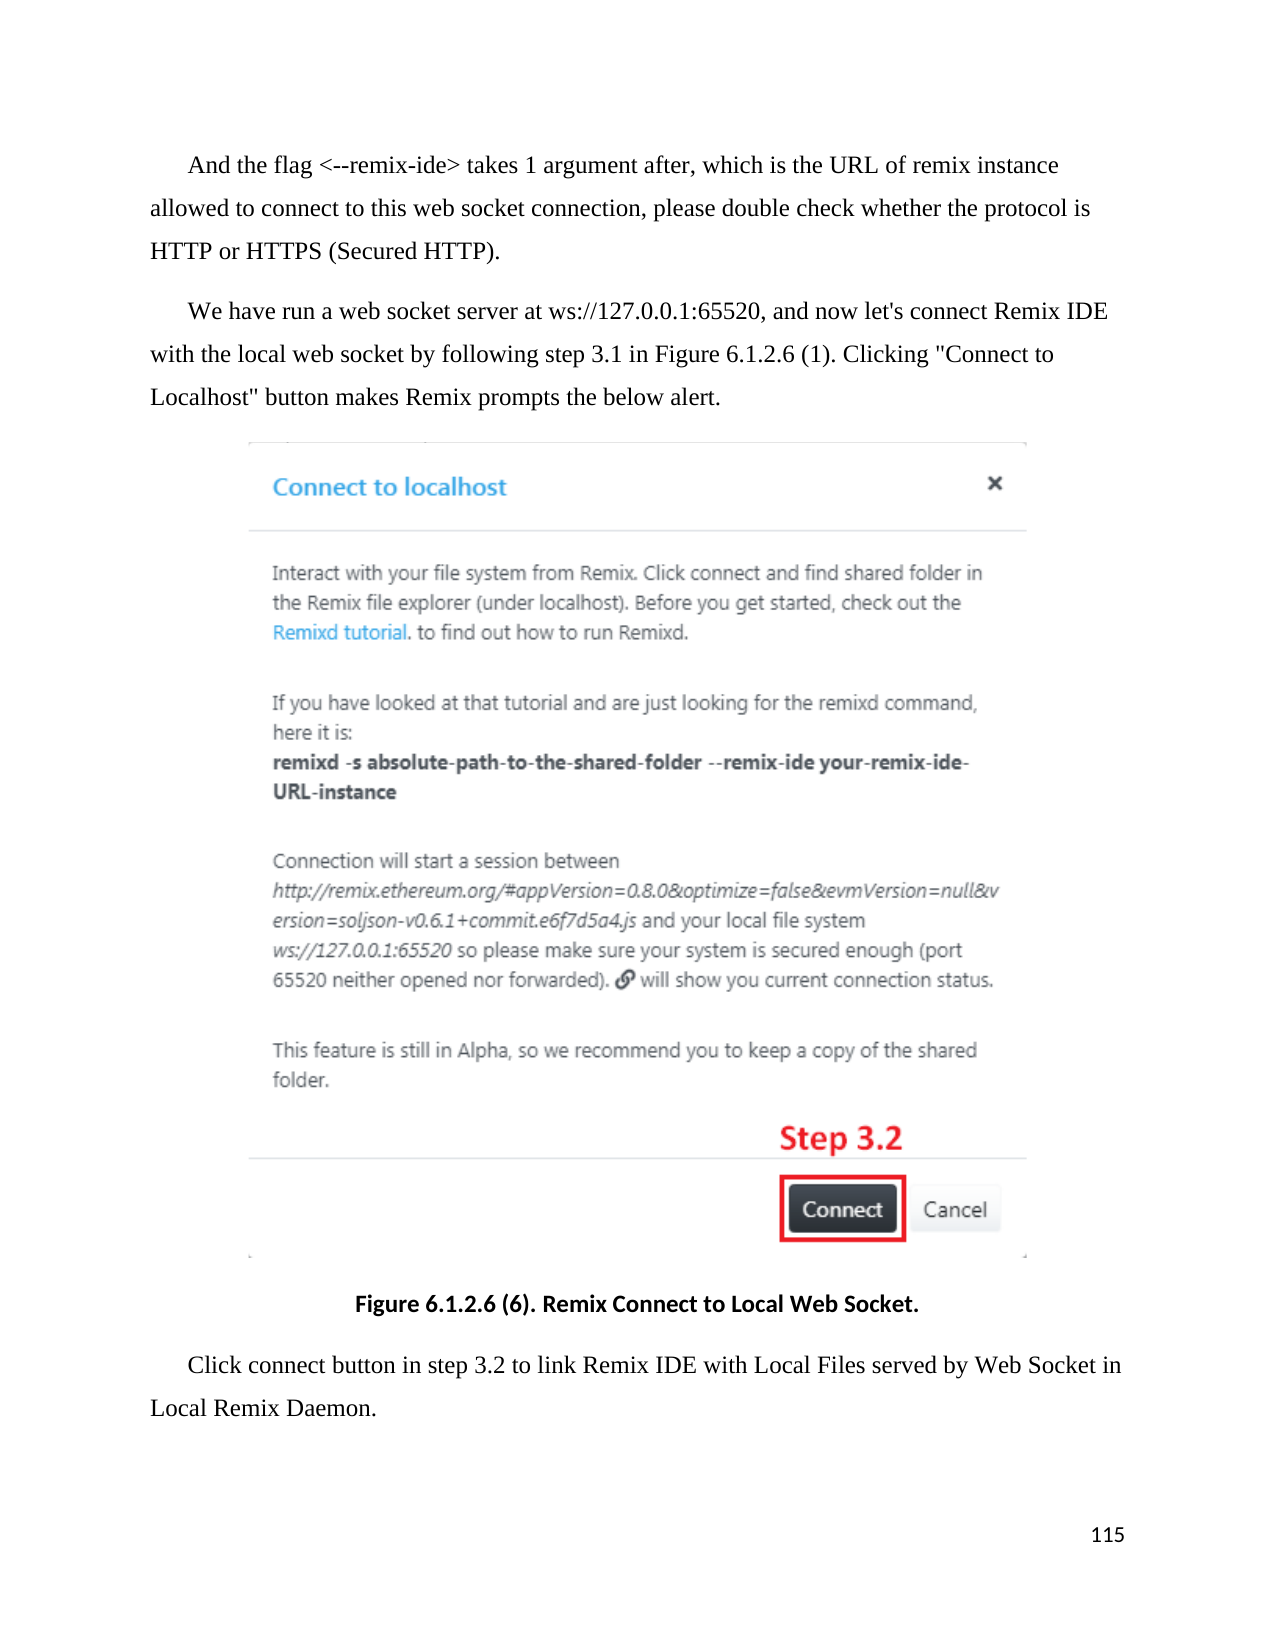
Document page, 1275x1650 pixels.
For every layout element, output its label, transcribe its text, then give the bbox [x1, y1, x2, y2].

text Click connect button in step 3.2 to link Remix IDE with Local Files served by Web Socket in Local Remix Daemon. [150, 1350, 1125, 1422]
text Figure 6.1.2.6 (6). Remix Connect to Local Web Socket. [150, 1288, 1125, 1318]
text We have run a web socket server at ws://127.0.0.1:65520, and now let's connect Remix IDE with the local web socket by following step 3.1 in Figure 6.1.2.6 (1). Clicking "Connect to Localhost" button makes Remix prompts the below alert. [150, 296, 1125, 411]
text And the flag <--remix-ide> takes 1 argument after, which is the URL of remix instance allowed to connect to this web socket connection, please double check whether the protocol is HTTP or HTTPS (Secured HTTP). [150, 150, 1125, 265]
picture [248, 442, 1027, 1258]
